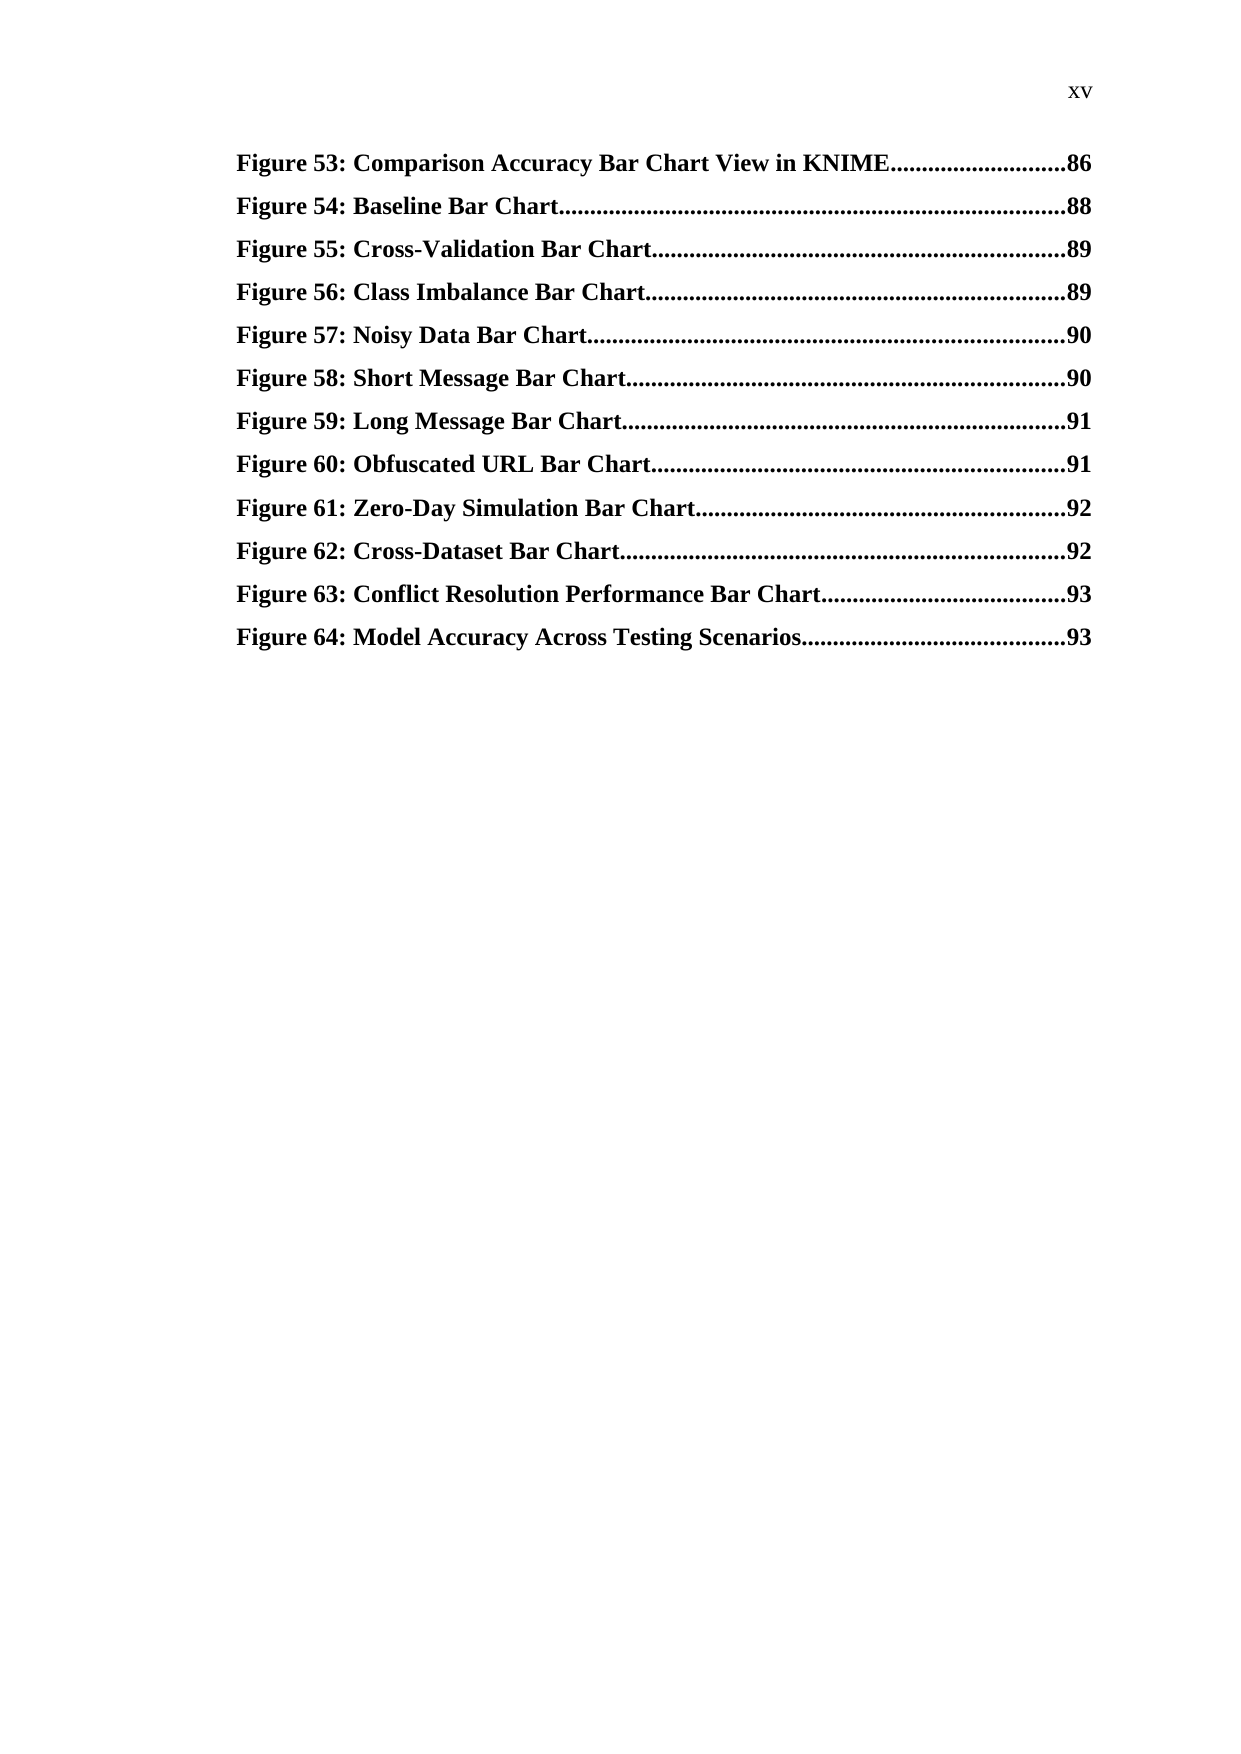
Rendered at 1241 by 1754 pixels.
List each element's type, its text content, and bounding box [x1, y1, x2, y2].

text Figure 54: Baseline Bar Chart 88 [236, 191, 1092, 219]
text Figure 63: Conflict Resolution Performance Bar Chart 93 [236, 579, 1092, 608]
text Figure 62: Cross-Dataset Bar Chart 92 [236, 536, 1092, 564]
text Figure 57: Noisy Data Bar Chart 90 [236, 320, 1092, 349]
text Figure 60: Obfuscated URL Bar Chart 91 [236, 449, 1092, 478]
text Figure 58: Short Message Bar Chart 90 [236, 363, 1092, 392]
text Figure 61: Zero-Day Simulation Bar Chart 92 [236, 493, 1092, 521]
text Figure 64: Model Accuracy Across Testing Scenarios 93 [236, 622, 1092, 651]
text Figure 59: Long Message Bar Chart 91 [236, 406, 1092, 435]
text Figure 55: Cross-Validation Bar Chart 89 [236, 234, 1092, 263]
text Figure 56: Class Imbalance Bar Chart 89 [236, 277, 1092, 306]
text Figure 53: Comparison Accuracy Bar Chart View in KNIME 86 [236, 148, 1092, 176]
